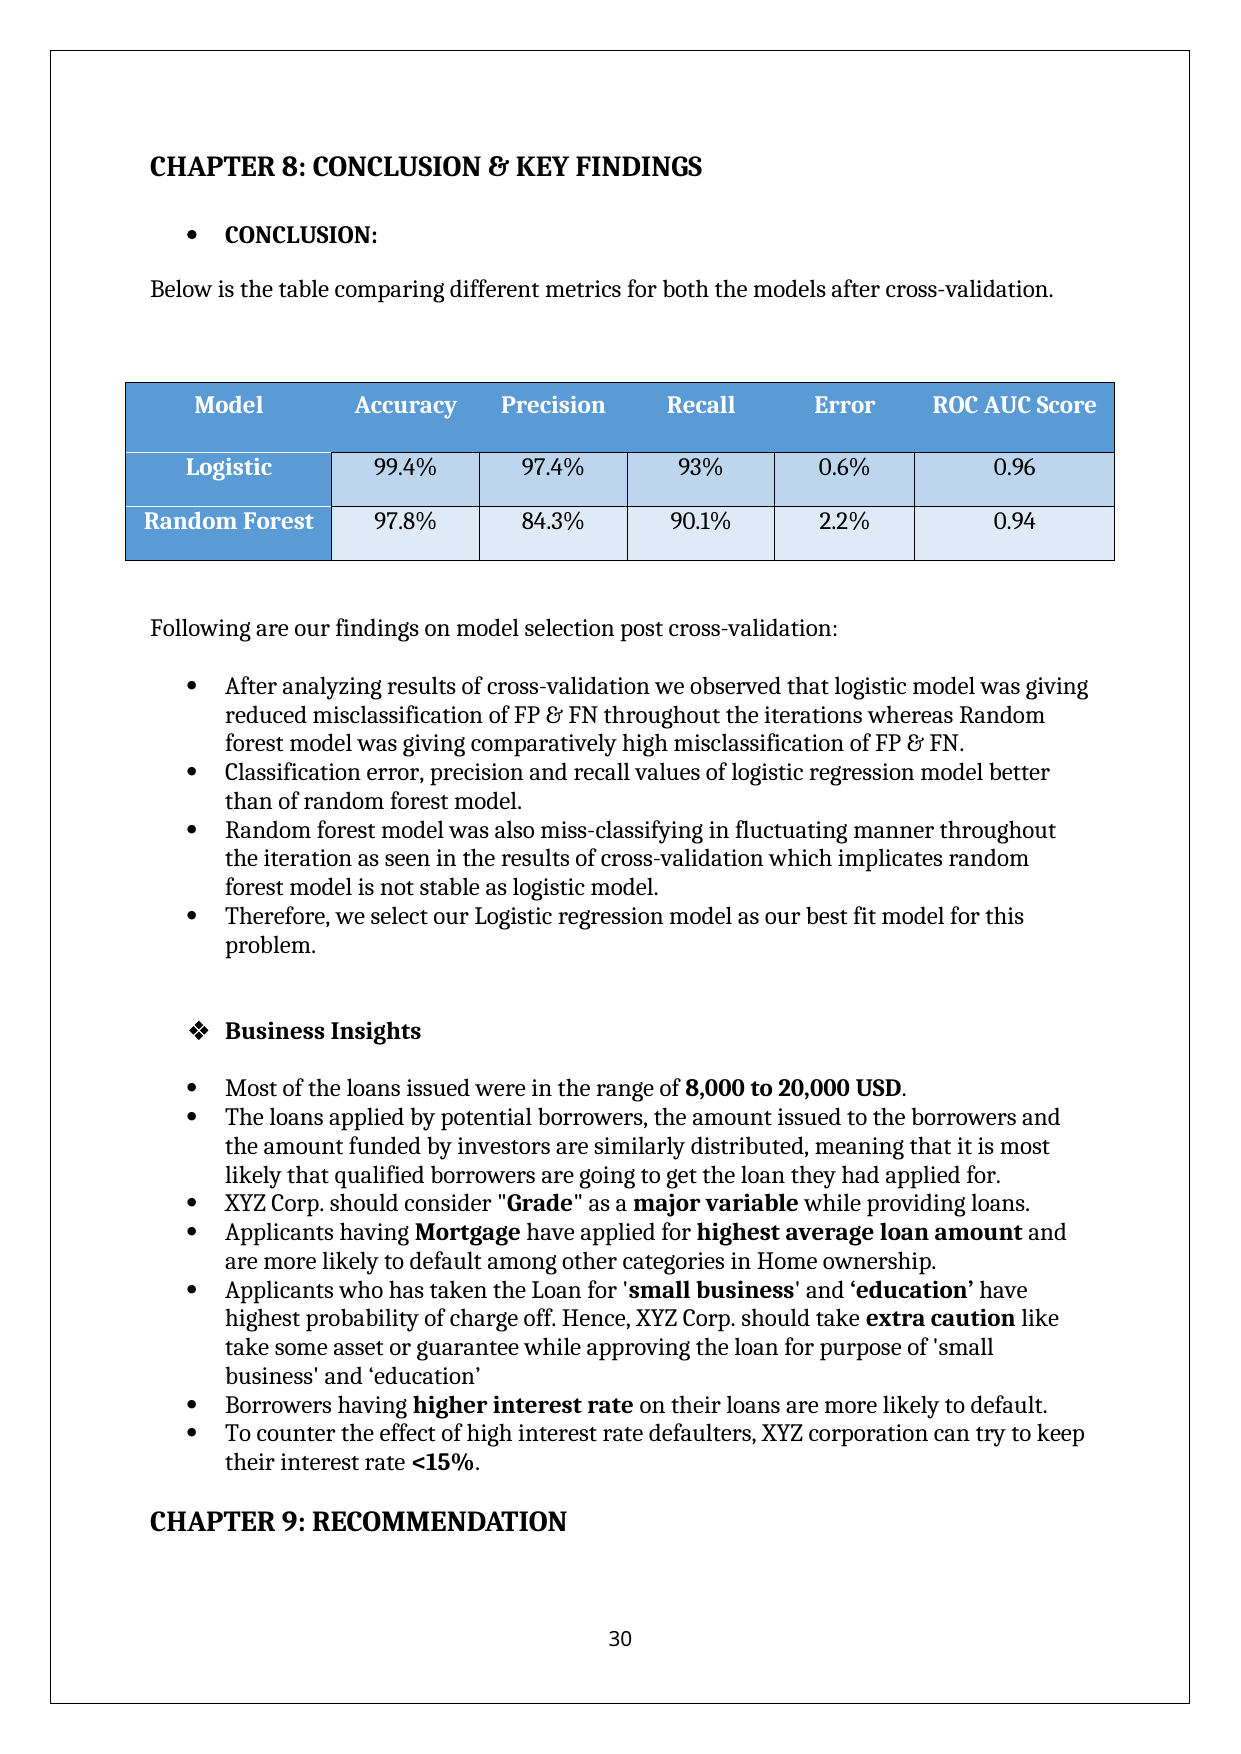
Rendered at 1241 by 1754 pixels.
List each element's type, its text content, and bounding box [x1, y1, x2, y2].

list Applicants who has taken the Loan for 'small business' and ‘education’ have highest probability of charge off. Hence, XYZ Corp. should take extra caution like take some asset or guarantee while approving the loan for purpose of 'small business' and ‘education’ [187, 1276, 1090, 1391]
text CHAPTER 9: RECOMMENDATION [150, 1506, 1090, 1539]
table_cell Logistic [126, 453, 331, 506]
list Applicants having Mortgage have applied for highest average loan amount and are more likely to default among other categories in Home ownership. [187, 1218, 1090, 1276]
table_cell Random Forest [126, 507, 331, 560]
list After analyzing results of cross-validation we observed that logistic model was giving reduced misclassification of FP & FN throughout the iterations whereas Random forest model was giving comparatively high misclassification of FP & FN. [187, 672, 1090, 758]
table_cell 0.94 [915, 507, 1114, 560]
table_header Error [775, 383, 915, 452]
text Below is the table comparing different metrics for both the models after cross-validation. [150, 274, 1090, 303]
list The loans applied by potential borrowers, the amount issued to the borrowers and the amount funded by investors are similarly distributed, meaning that it is most likely that qualified borrowers are going to get the loan they had applied for. [187, 1103, 1090, 1189]
table_cell 97.4% [480, 453, 627, 506]
table_cell 97.8% [332, 507, 479, 560]
table_header Precision [479, 383, 627, 452]
table_header Recall [627, 383, 775, 452]
table_cell 84.3% [480, 507, 627, 560]
list Borrowers having higher interest rate on their loans are more likely to default. [187, 1391, 1090, 1419]
list Most of the loans issued were in the range of 8,000 to 20,000 USD. [187, 1074, 1090, 1103]
table_header ROC AUC Score [915, 383, 1114, 452]
table_header Model [126, 383, 332, 452]
list To counter the effect of high interest rate defaulters, XYZ corporation can try to keep their interest rate <15%. [187, 1419, 1090, 1477]
table_header Accuracy [332, 383, 479, 452]
list CONCLUSION: [187, 221, 1090, 249]
table_cell 90.1% [628, 507, 774, 560]
table_cell 93% [628, 453, 774, 506]
table_cell 0.6% [775, 453, 914, 506]
list Random forest model was also miss-classifying in fluctuating manner throughout the iteration as seen in the results of cross-validation which implicates random forest model is not stable as logistic model. [187, 816, 1090, 902]
list XYZ Corp. should consider "Grade" as a major variable while providing loans. [187, 1189, 1090, 1218]
text Following are our findings on model selection post cross-validation: [150, 614, 1090, 643]
list Business Insights [187, 1017, 1090, 1046]
table_cell 2.2% [775, 507, 914, 560]
table_cell 0.96 [915, 453, 1114, 506]
list Classification error, precision and recall values of logistic regression model better than of random forest model. [187, 758, 1090, 816]
table_cell 99.4% [332, 453, 479, 506]
list Therefore, we select our Logistic regression model as our best fit model for this problem. [187, 902, 1090, 959]
text CHAPTER 8: CONCLUSION & KEY FINDINGS [150, 150, 1090, 183]
